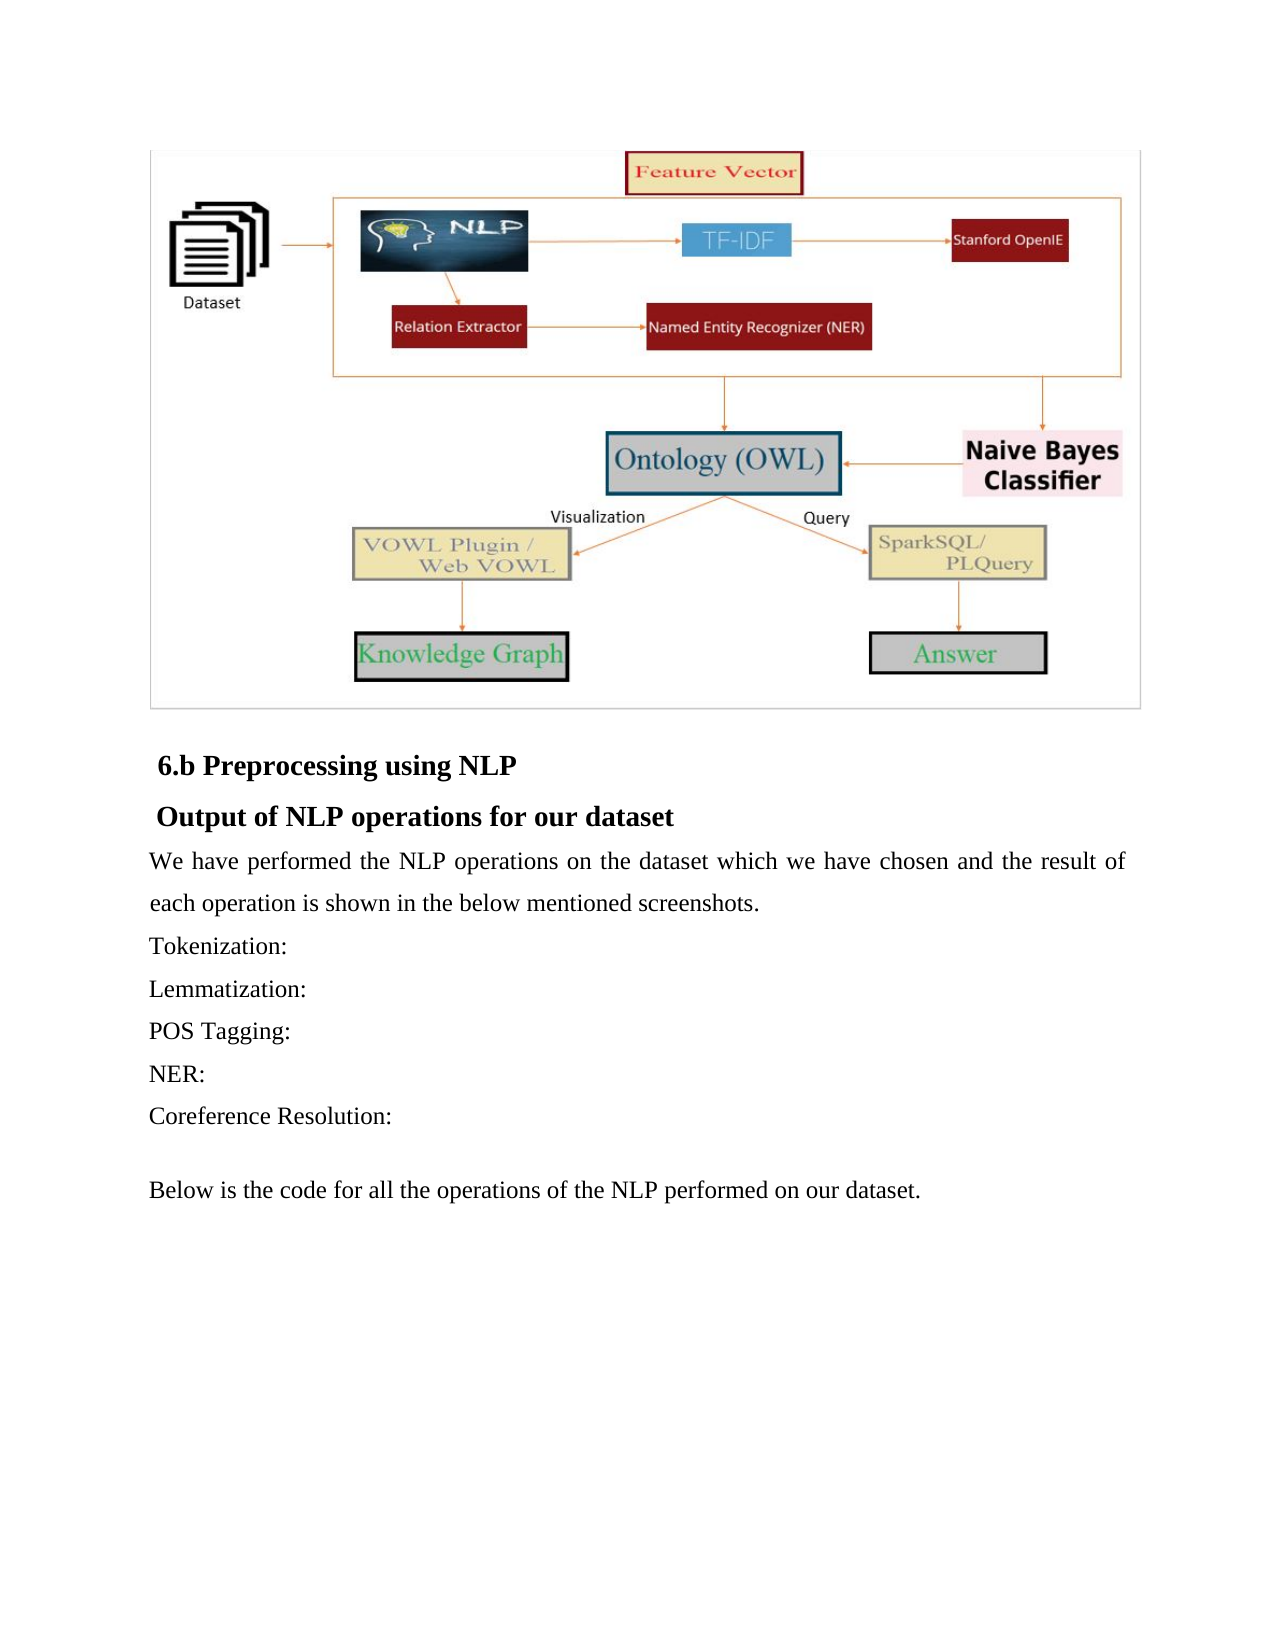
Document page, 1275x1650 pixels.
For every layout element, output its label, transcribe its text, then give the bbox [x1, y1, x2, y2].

text POS Tagging: [148, 1016, 1126, 1045]
subtitle Output of NLP operations for our dataset [148, 799, 1125, 833]
text Coreference Resolution: [148, 1101, 1126, 1130]
text Lemmatization: [148, 974, 1126, 1003]
text Tokenization: [148, 931, 1126, 960]
text NER: [148, 1059, 1126, 1088]
picture [150, 150, 1142, 710]
text 6.b Preprocessing using NLP [150, 748, 1140, 782]
text We have performed the NLP operations on the dataset which we have chosen and the result of each operation is shown in the below mentioned screenshots. [148, 846, 1126, 917]
text Below is the code for all the operations of the NLP performed on our dataset. [148, 1175, 1126, 1204]
